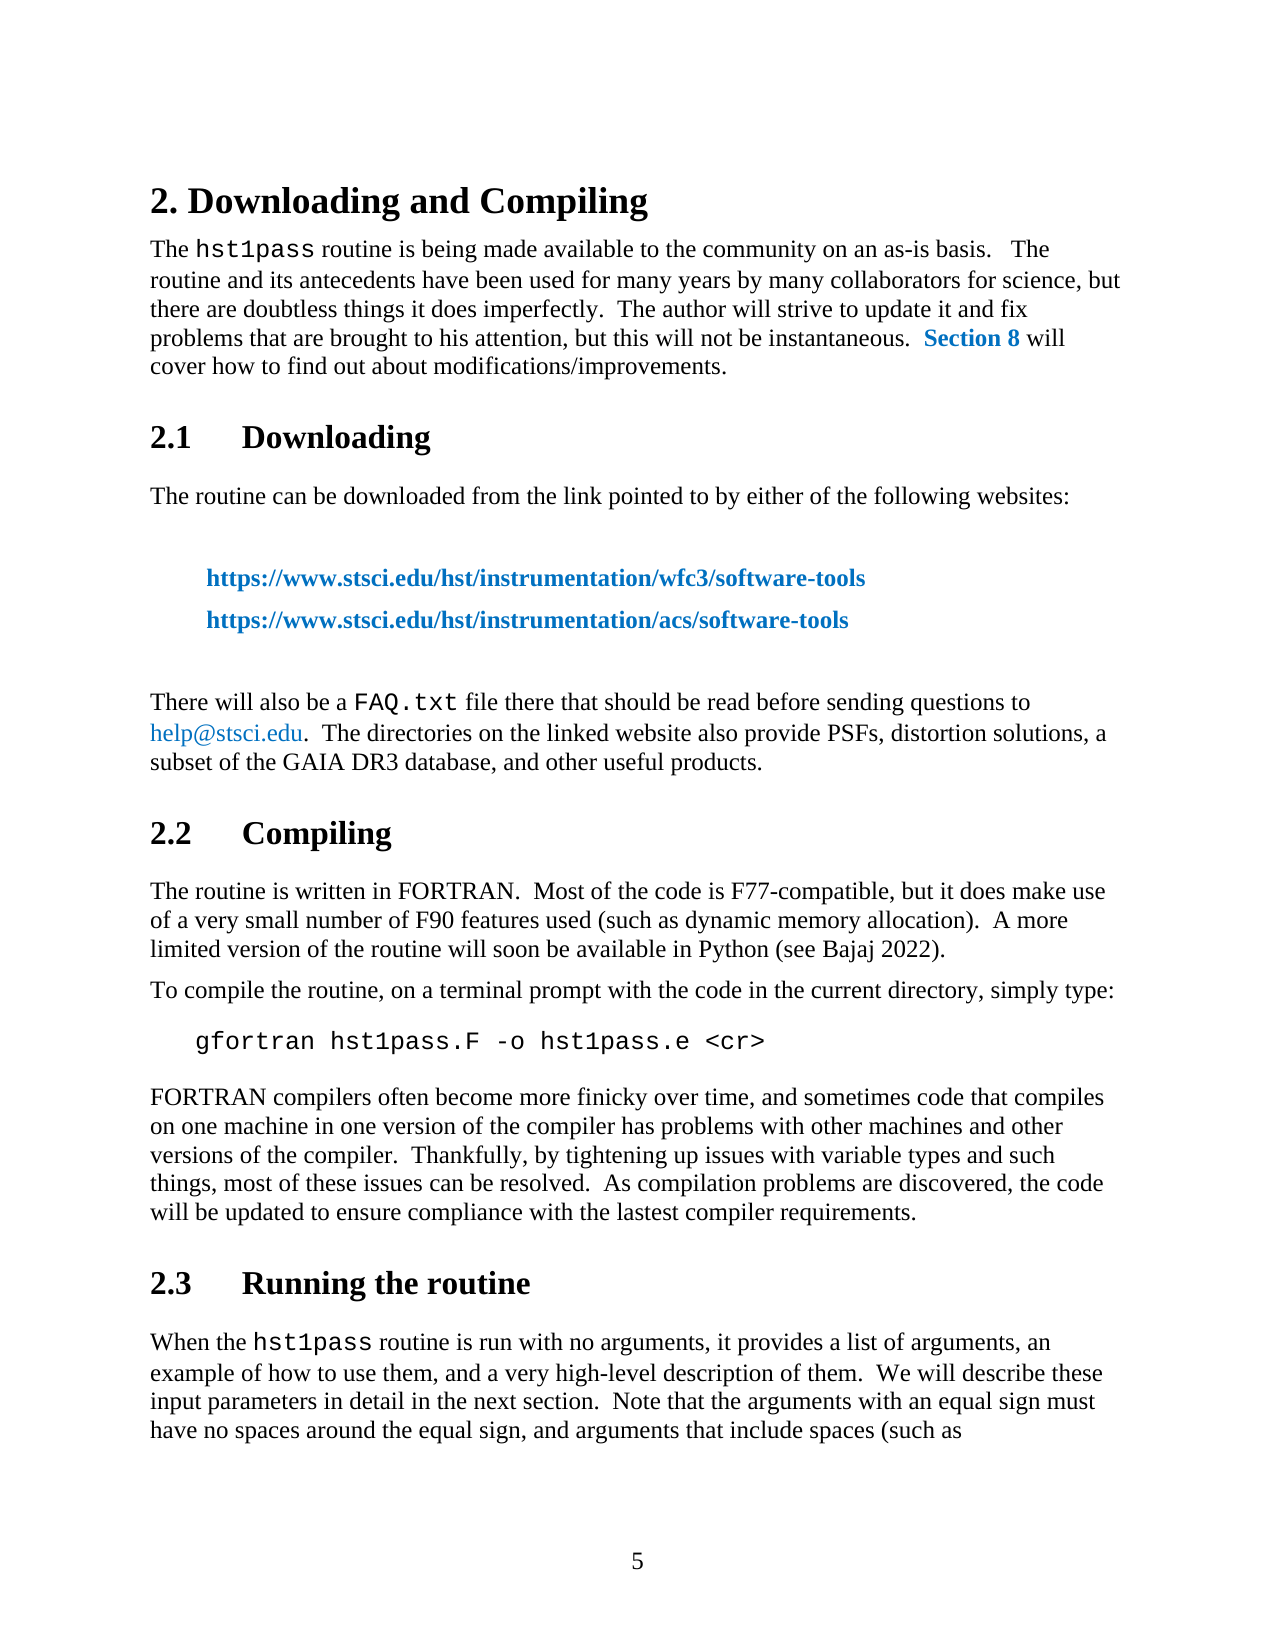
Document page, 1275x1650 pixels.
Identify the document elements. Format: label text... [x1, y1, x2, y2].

text 2. Downloading and Compiling [150, 150, 1125, 222]
text To compile the routine, on a terminal prompt with the code in the current directory, simply type: [150, 975, 1125, 1004]
text There will also be a FAQ.txt file there that should be read before sending questions to help@stsci.edu. The directories on the linked website also provide PSFs, distortion solutions, a subset of the GAIA DR3 database, and other useful products. [150, 687, 1125, 776]
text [150, 1327, 1125, 1444]
text The routine can be downloaded from the link pointed to by either of the following websites: [150, 481, 1125, 510]
list Downloading [150, 418, 1125, 456]
text https://www.stsci.edu/hst/instrumentation/wfc3/software-tools [150, 563, 1125, 592]
text The routine is written in FORTRAN. Most of the code is F77-compatible, but it does make use of a very small number of F90 features used (such as dynamic memory allocation). A more limited version of the routine will soon be available in Python (see Bajaj 2022). [150, 876, 1125, 963]
text gfortran hst1pass.F -o hst1pass.e <cr> [150, 1029, 1125, 1057]
list Running the routine [150, 1263, 1125, 1302]
text https://www.stsci.edu/hst/instrumentation/acs/software-tools [150, 605, 1125, 633]
text FORTRAN compilers often become more finicky over time, and sometimes code that compiles on one machine in one version of the compiler has problems with other machines and other versions of the compiler. Thankfully, by tightening up issues with variable types and such things, most of these issues can be resolved. As compilation problems are discovered, the code will be updated to ensure compliance with the lastest compiler requirements. [150, 1082, 1125, 1226]
list Compiling [150, 813, 1125, 851]
text The hst1pass routine is being made available to the community on an as-is basis. The routine and its antecedents have been used for many years by many collaborators for science, but there are doubtless things it does imperfectly. The author will strive to update it and fix problems that are brought to his attention, but this will not be instantaneous. Section 8 will cover how to find out about modifications/improvements. [150, 234, 1125, 380]
